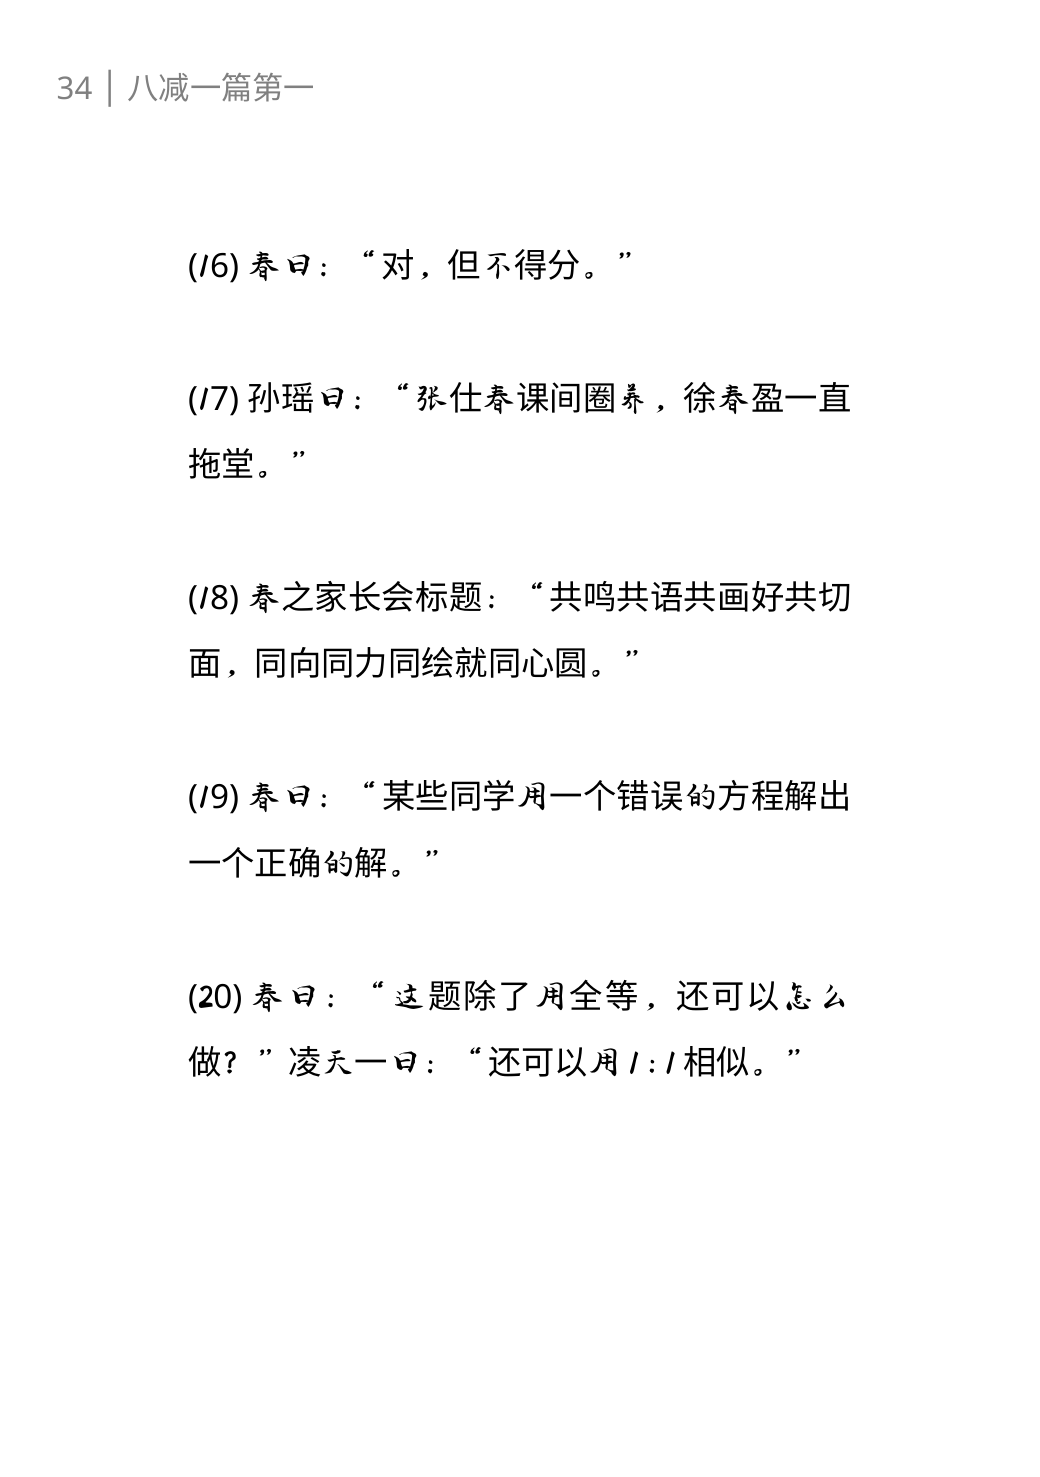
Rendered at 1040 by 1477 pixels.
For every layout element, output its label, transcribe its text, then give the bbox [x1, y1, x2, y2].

list 春之家长会标题：“共鸣共语共画好共切面，同向同力同绘就同心圆。” [188, 565, 852, 698]
list 春曰：“这题除了用全等，还可以怎么做？”凌天一曰：“还可以用1 : 1相似。” [188, 964, 852, 1097]
list 春曰：“对，但不得分。” [188, 233, 852, 299]
list 孙瑶曰：“张仕春课间圈养，徐春盈一直拖堂。” [188, 366, 852, 499]
list 春曰：“某些同学用一个错误的方程解出一个正确的解。” [188, 764, 852, 897]
